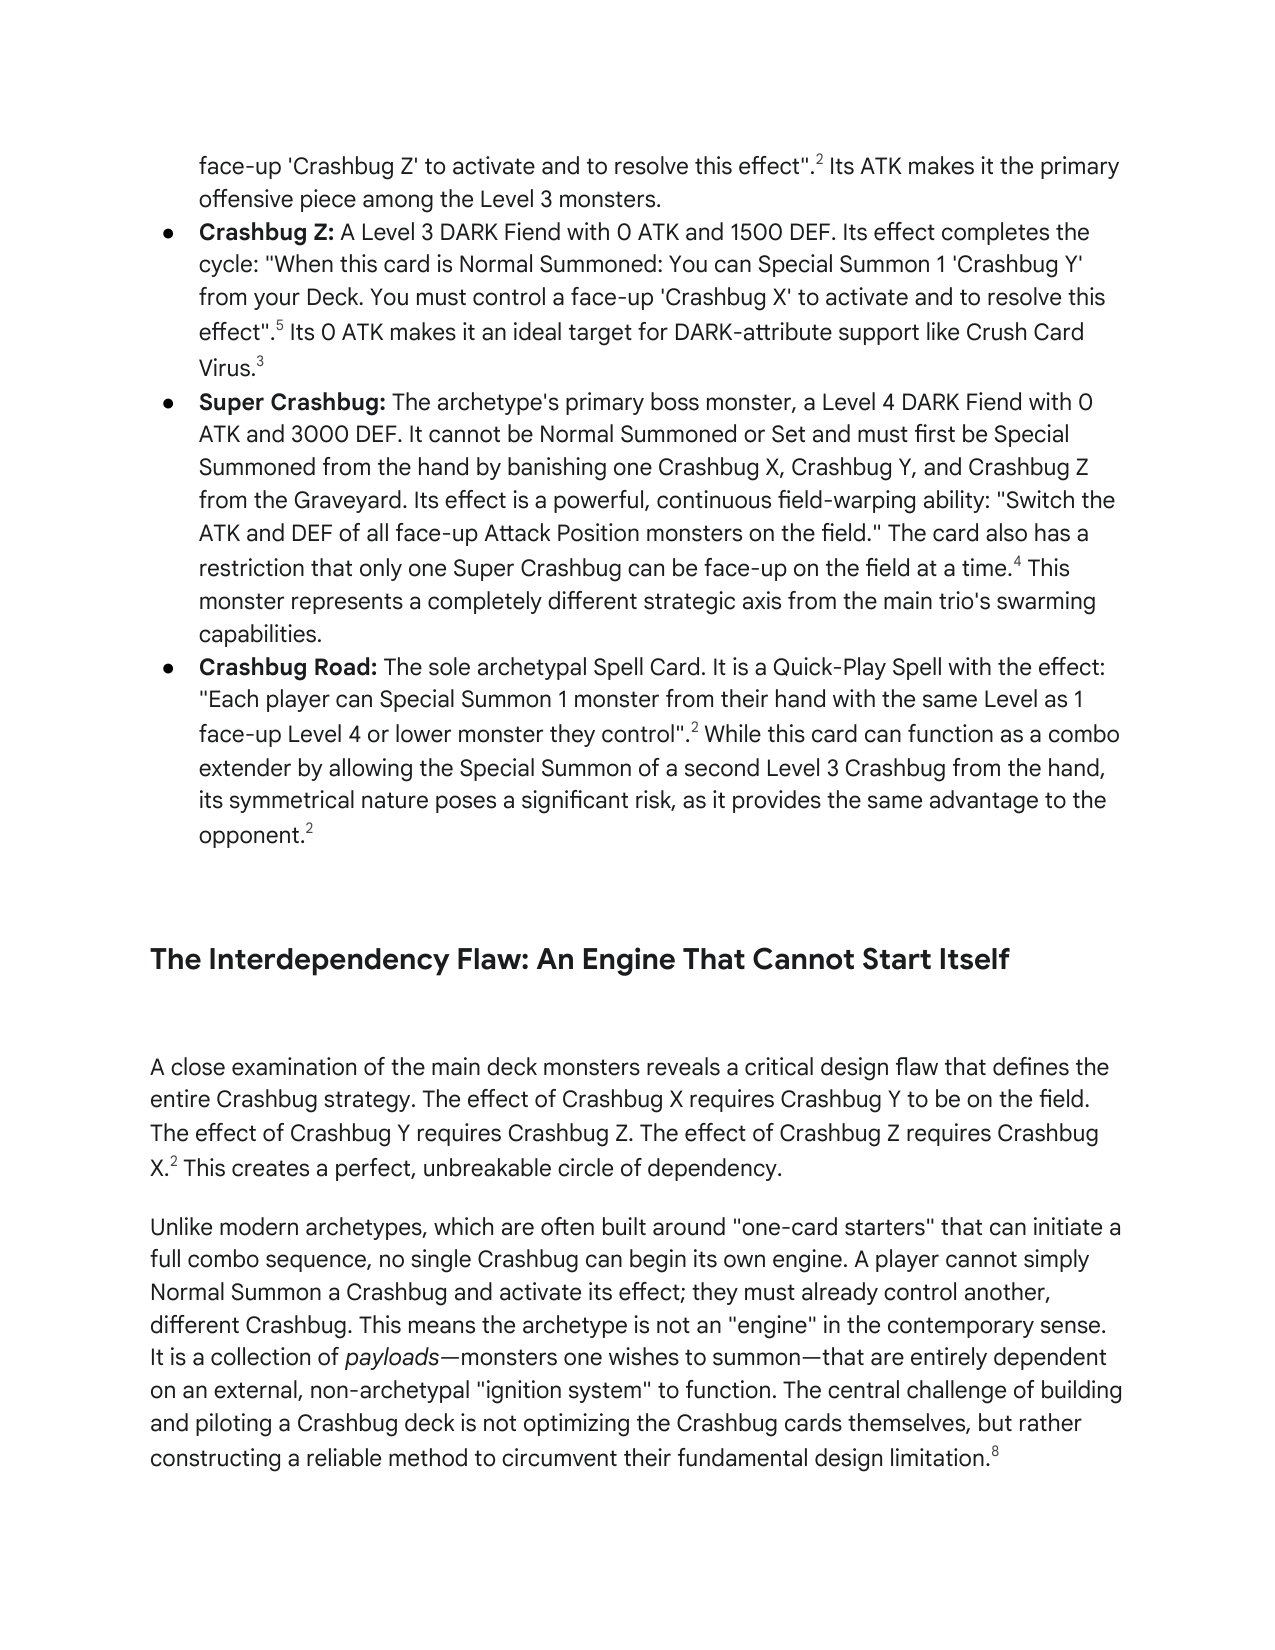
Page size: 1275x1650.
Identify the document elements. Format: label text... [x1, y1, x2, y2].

text Unlike modern archetypes, which are often built around "one-card starters" that can initiate a full combo sequence, no single Crashbug can begin its own engine. A player cannot simply Normal Summon a Crashbug and activate its effect; they must already control another, different Crashbug. This means the archetype is not an "engine" in the contemporary sense. It is a collection of payloads—monsters one wishes to summon—that are entirely dependent on an external, non-archetypal "ignition system" to function. The central challenge of building and piloting a Crashbug deck is not optimizing the Crashbug cards themselves, but rather constructing a reliable method to circumvent their fundamental design limitation.8 [150, 1213, 1125, 1473]
list Crashbug Z: A Level 3 DARK Fiend with 0 ATK and 1500 DEF. Its effect completes the cycle: "When this card is Normal Summoned: You can Special Summon 1 'Crashbug Y' from your Deck. You must control a face-up 'Crashbug X' to activate and to resolve this effect".5 Its 0 ATK makes it an ideal target for DARK-attribute support like Crush Card Virus.3 [161, 218, 1125, 384]
list Crashbug Road: The sole archetypal Spell Card. It is a Quick-Play Spell with the effect: "Each player can Special Summon 1 monster from their hand with the same Level as 1 face-up Level 4 or lower monster they control".2 While this card can function as a combo extender by allowing the Special Summon of a second Level 3 Crashbug from the hand, its symmetrical nature poses a significant risk, as it provides the same advantage to the opponent.2 [161, 653, 1125, 851]
subtitle The Interdependency Flaw: An Engine That Cannot Start Itself [150, 941, 1125, 978]
text A close examination of the main deck monsters reveals a critical design flaw that defines the entire Crashbug strategy. The effect of Crashbug X requires Crashbug Y to be on the field. The effect of Crashbug Y requires Crashbug Z. The effect of Crashbug Z requires Crashbug X.2 This creates a perfect, unbreakable circle of dependency. [150, 1053, 1125, 1183]
list Super Crashbug: The archetype's primary boss monster, a Level 4 DARK Fiend with 0 ATK and 3000 DEF. It cannot be Normal Summoned or Set and must first be Special Summoned from the hand by banishing one Crashbug X, Crashbug Y, and Crashbug Z from the Graveyard. Its effect is a powerful, continuous field-warping ability: "Switch the ATK and DEF of all face-up Attack Position monsters on the field." The card also has a restriction that only one Super Crashbug can be face-up on the field at a time.4 This monster represents a completely different strategic axis from the main trio's swarming capabilities. [161, 388, 1125, 649]
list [161, 150, 1125, 214]
